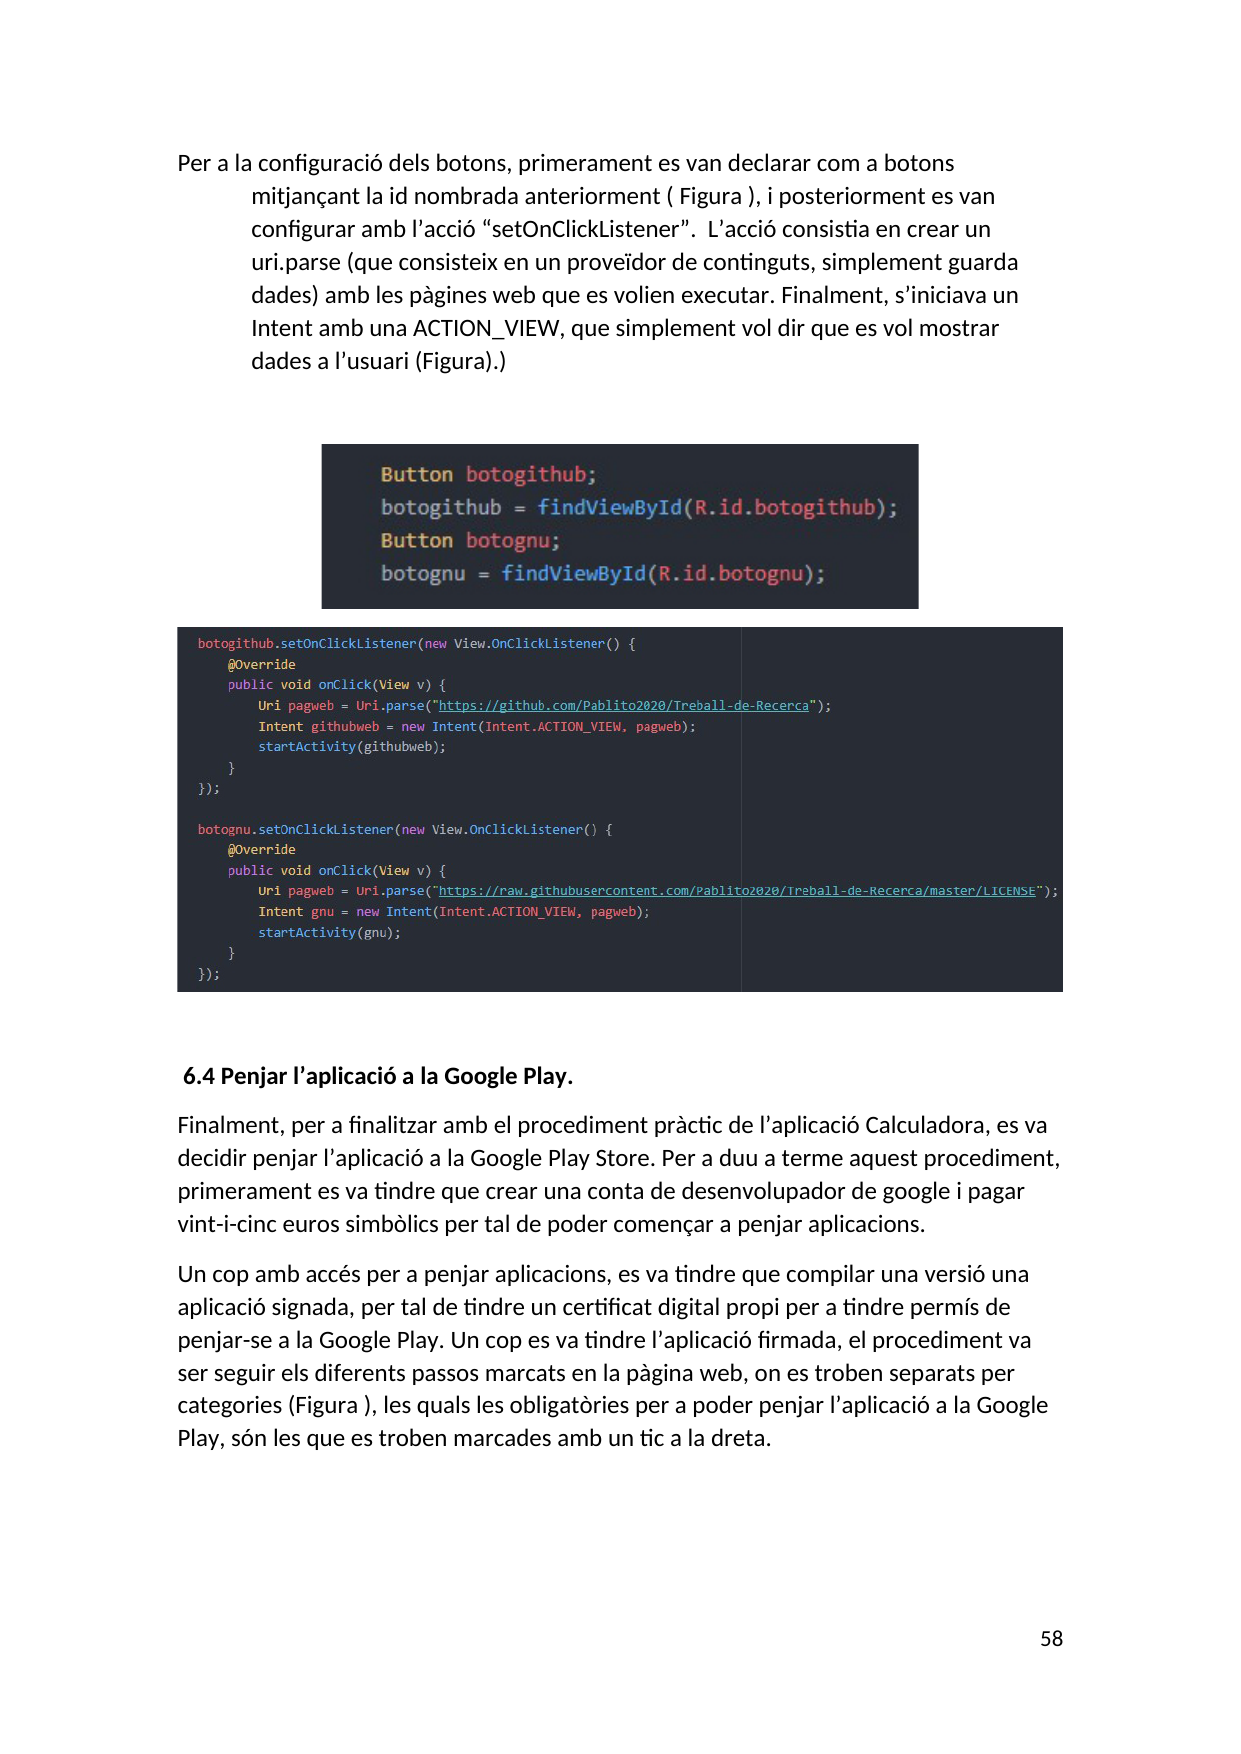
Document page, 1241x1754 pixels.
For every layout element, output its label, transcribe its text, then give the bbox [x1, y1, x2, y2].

picture [321, 444, 919, 609]
text Un cop amb accés per a penjar aplicacions, es va tindre que compilar una versió una aplicació signada, per tal de tindre un certificat digital propi per a tindre permís de penjar-se a la Google Play. Un cop es va tindre l’aplicació firmada, el procediment va ser seguir els diferents passos marcats en la pàgina web, on es troben separats per categories (Figura ), les quals les obligatòries per a poder penjar l’aplicació a la Google Play, són les que es troben marcades amb un tic a la dreta. [177, 1258, 1063, 1453]
picture [177, 627, 1063, 992]
text 6.4 Penjar l’aplicació a la Google Play. [177, 1060, 1063, 1091]
text Finalment, per a finalitzar amb el procediment pràctic de l’aplicació Calculadora, es va decidir penjar l’aplicació a la Google Play Store. Per a duu a terme aquest procediment, primerament es va tindre que crear una conta de desenvolupador de google i pagar vint-i-cinc euros simbòlics per tal de poder començar a penjar aplicacions. [177, 1110, 1063, 1239]
text Per a la configuració dels botons, primerament es van declarar com a botons mitjançant la id nombrada anteriorment ( Figura ), i posteriorment es van configurar amb l’acció “setOnClickListener”. L’acció consistia en crear un uri.parse (que consisteix en un proveïdor de continguts, simplement guarda dades) amb les pàgines web que es volien executar. Finalment, s’iniciava un Intent amb una ACTION_VIEW, que simplement vol dir que es vol mostrar dades a l’usuari (Figura).) [177, 148, 1063, 376]
